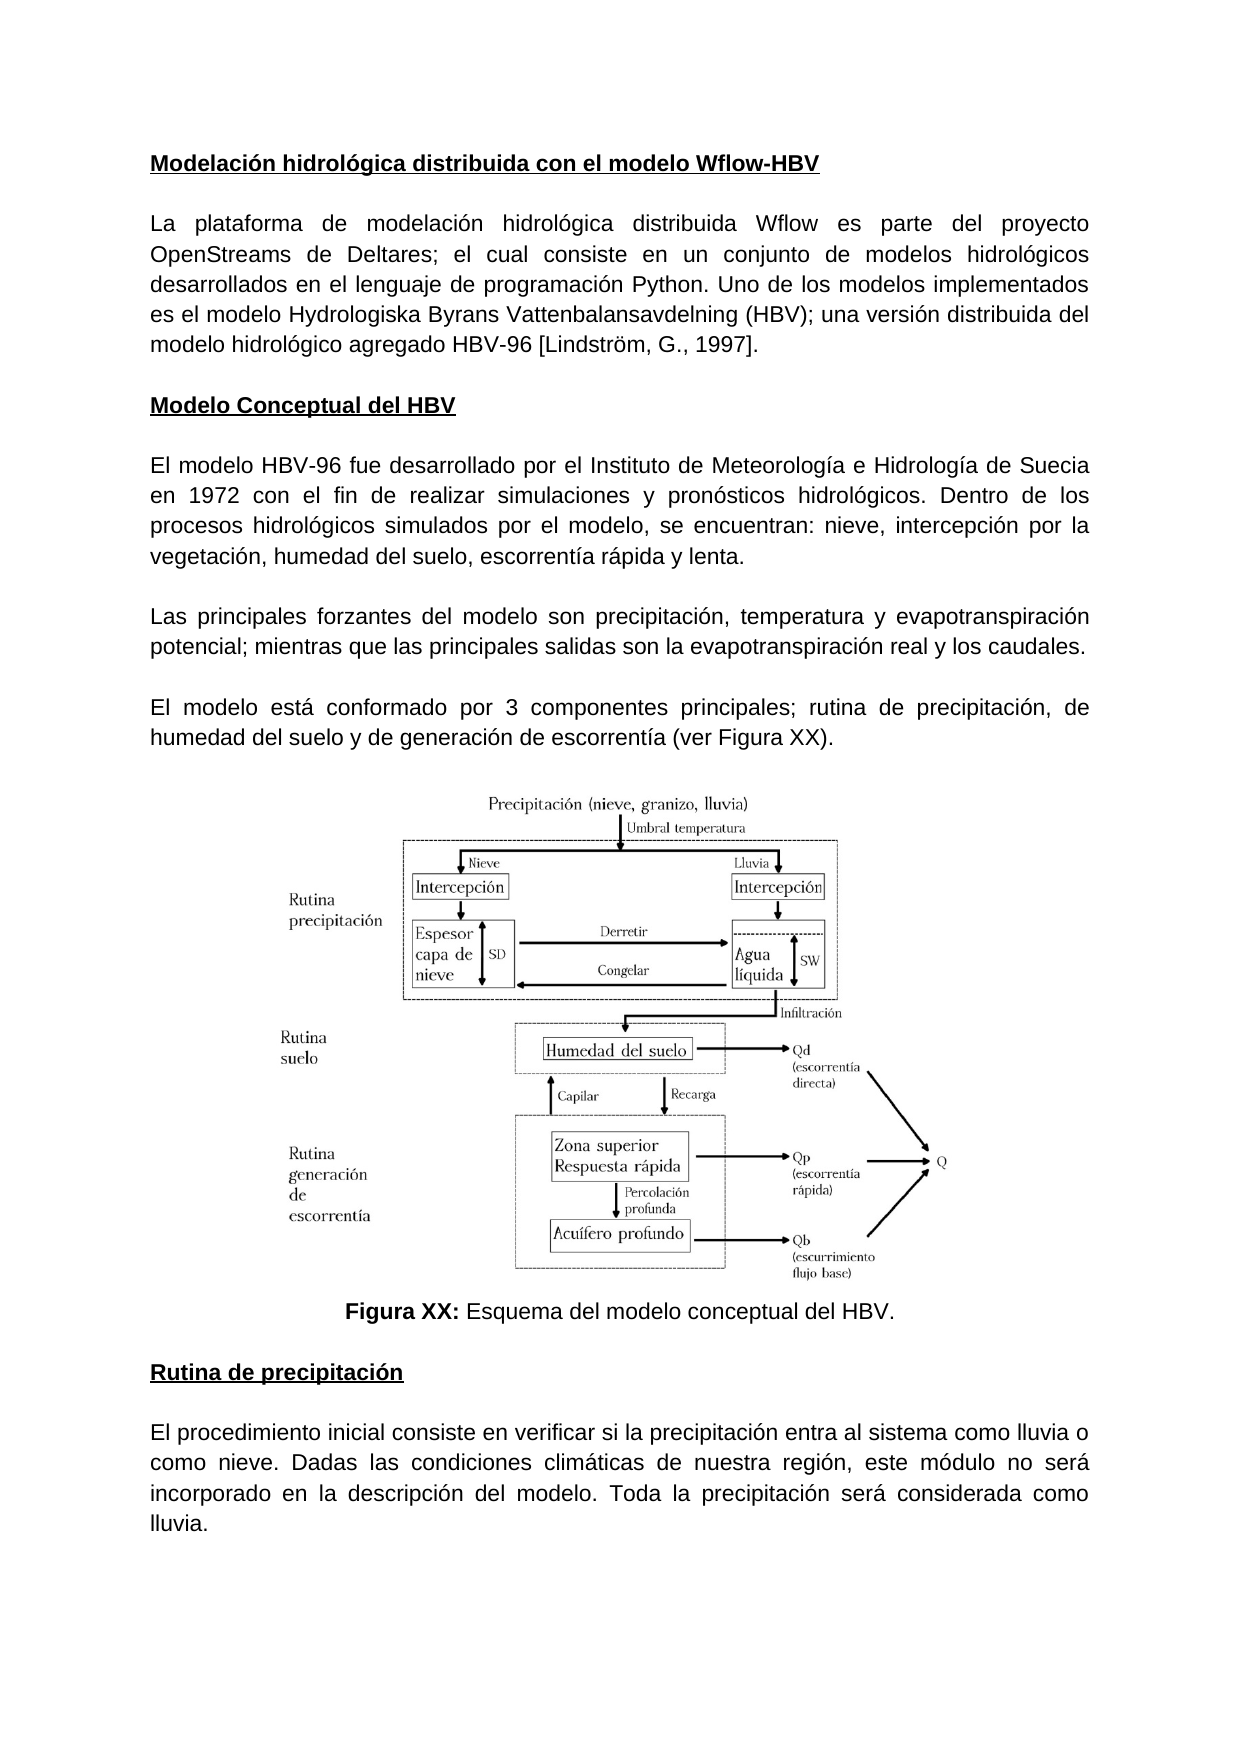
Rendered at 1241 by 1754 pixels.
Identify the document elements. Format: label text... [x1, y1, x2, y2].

text Modelación hidrológica distribuida con el modelo Wflow-HBV [150, 150, 1090, 176]
picture [259, 784, 981, 1295]
text El modelo HBV-96 fue desarrollado por el Instituto de Meteorología e Hidrología de Suecia en 1972 con el fin de realizar simulaciones y pronósticos hidrológicos. Dentro de los procesos hidrológicos simulados por el modelo, se encuentran: nieve, intercepción por la vegetación, humedad del suelo, escorrentía rápida y lenta. [150, 452, 1090, 569]
text La plataforma de modelación hidrológica distribuida Wflow es parte del proyecto OpenStreams de Deltares; el cual consiste en un conjunto de modelos hidrológicos desarrollados en el lenguaje de programación Python. Uno de los modelos implementados es el modelo Hydrologiska Byrans Vattenbalansavdelning (HBV); una versión distribuida del modelo hidrológico agregado HBV-96 [Lindström, G., 1997]. [150, 210, 1090, 358]
text Modelo Conceptual del HBV [150, 392, 1090, 418]
text El procedimiento inicial consiste en verificar si la precipitación entra al sistema como lluvia o como nieve. Dadas las condiciones climáticas de nuestra región, este módulo no será incorporado en la descripción del modelo. Toda la precipitación será considerada como lluvia. [150, 1419, 1090, 1536]
text Figura XX: Esquema del modelo conceptual del HBV. [150, 1298, 1090, 1324]
text El modelo está conformado por 3 componentes principales; rutina de precipitación, de humedad del suelo y de generación de escorrentía (ver Figura XX). [150, 694, 1090, 750]
text Las principales forzantes del modelo son precipitación, temperatura y evapotranspiración potencial; mientras que las principales salidas son la evapotranspiración real y los caudales. [150, 603, 1090, 660]
text Rutina de precipitación [150, 1359, 1090, 1385]
